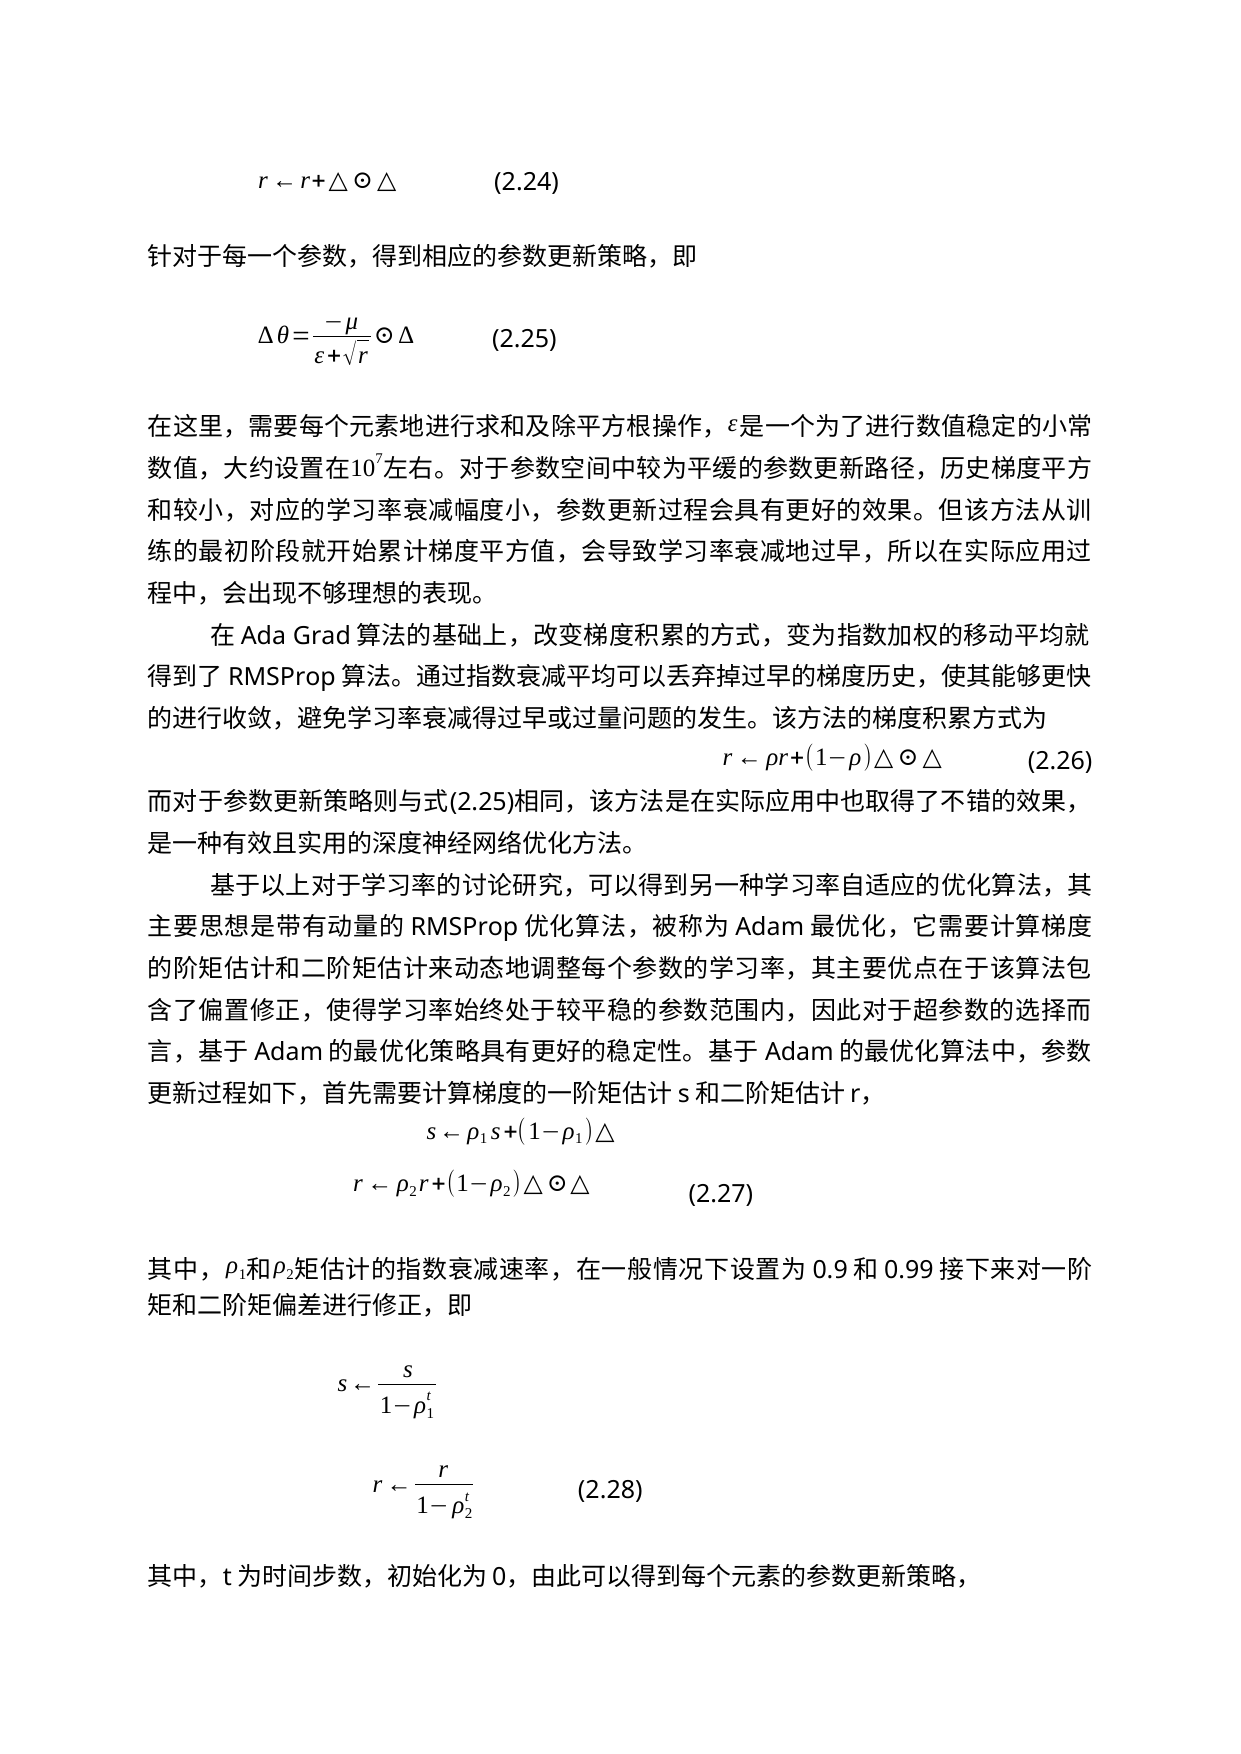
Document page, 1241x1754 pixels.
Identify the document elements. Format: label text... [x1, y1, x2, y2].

text 在Ada Grad算法的基础上，改变梯度积累的方式，变为指数加权的移动平均就得到了RMSProp算法。通过指数衰减平均可以丢弃掉过早的梯度历史，使其能够更快的进行收敛，避免学习率衰减得过早或过量问题的发生。该方法的梯度积累方式为 [148, 611, 1092, 736]
text 针对于每一个参数，得到相应的参数更新策略，即 [148, 198, 1092, 273]
text (2.27) [148, 1152, 1092, 1215]
text (2.28) [148, 1456, 1092, 1522]
text 其中，和矩估计的指数衰减速率，在一般情况下设置为0.9和0.99接下来对一阶矩和二阶矩偏差进行修正，即 [148, 1215, 1092, 1322]
text (2.25) [148, 273, 1092, 368]
text 基于以上对于学习率的讨论研究，可以得到另一种学习率自适应的优化算法，其主要思想是带有动量的RMSProp优化算法，被称为Adam最优化，它需要计算梯度的阶矩估计和二阶矩估计来动态地调整每个参数的学习率，其主要优点在于该算法包含了偏置修正，使得学习率始终处于较平稳的参数范围内，因此对于超参数的选择而言，基于Adam的最优化策略具有更好的稳定性。基于Adam的最优化算法中，参数更新过程如下，首先需要计算梯度的一阶矩估计s和二阶矩估计r， [148, 861, 1092, 1111]
text (2.26) 而对于参数更新策略则与式(2.25)相同，该方法是在实际应用中也取得了不错的效果，是一种有效且实用的深度神经网络优化方法。 [148, 736, 1092, 861]
text 其中，t为时间步数，初始化为0，由此可以得到每个元素的参数更新策略， [148, 1522, 1092, 1592]
text 在这里，需要每个元素地进行求和及除平方根操作，是一个为了进行数值稳定的小常数值，大约设置在左右。对于参数空间中较为平缓的参数更新路径，历史梯度平方和较小，对应的学习率衰减幅度小，参数更新过程会具有更好的效果。但该方法从训练的最初阶段就开始累计梯度平方值，会导致学习率衰减地过早，所以在实际应用过程中，会出现不够理想的表现。 [148, 368, 1092, 611]
text (2.24) [148, 129, 1092, 198]
